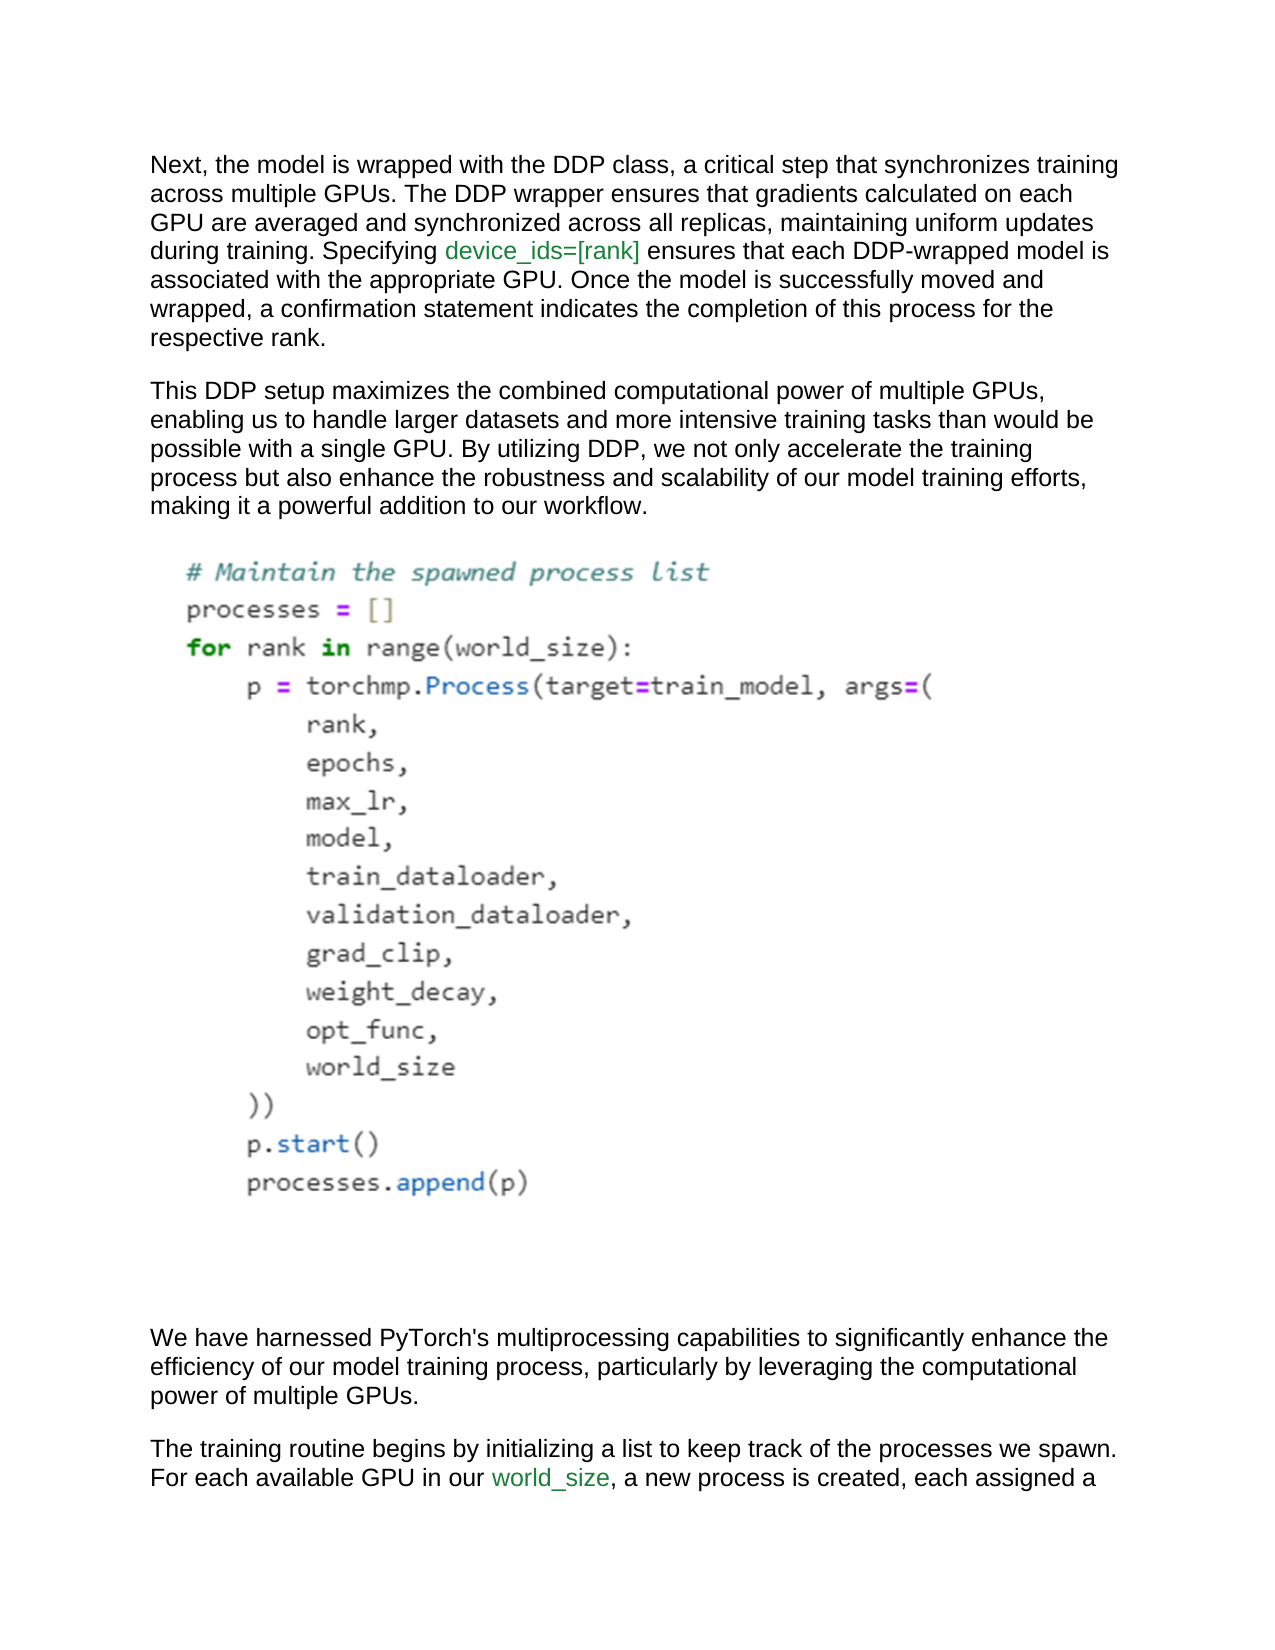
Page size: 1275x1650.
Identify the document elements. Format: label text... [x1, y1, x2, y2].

text Next, the model is wrapped with the DDP class, a critical step that synchronizes training across multiple GPUs. The DDP wrapper ensures that gradients calculated on each GPU are averaged and synchronized across all replicas, maintaining uniform updates during training. Specifying device_ids=[rank] ensures that each DDP-wrapped model is associated with the appropriate GPU. Once the model is successfully moved and wrapped, a confirmation statement indicates the completion of this process for the respective rank. [150, 150, 1125, 351]
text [150, 1434, 1125, 1492]
text This DDP setup maximizes the combined computational power of multiple GPUs, enabling us to handle larger datasets and more intensive training tasks than would be possible with a single GPU. By utilizing DDP, we not only accelerate the training process but also enhance the robustness and scalability of our model training efforts, making it a powerful addition to our workflow. [150, 376, 1125, 520]
text We have harnessed PyTorch's multiprocessing capabilities to significantly enhance the efficiency of our model training process, particularly by leveraging the computational power of multiple GPUs. [150, 1323, 1125, 1409]
picture [150, 545, 1125, 1229]
